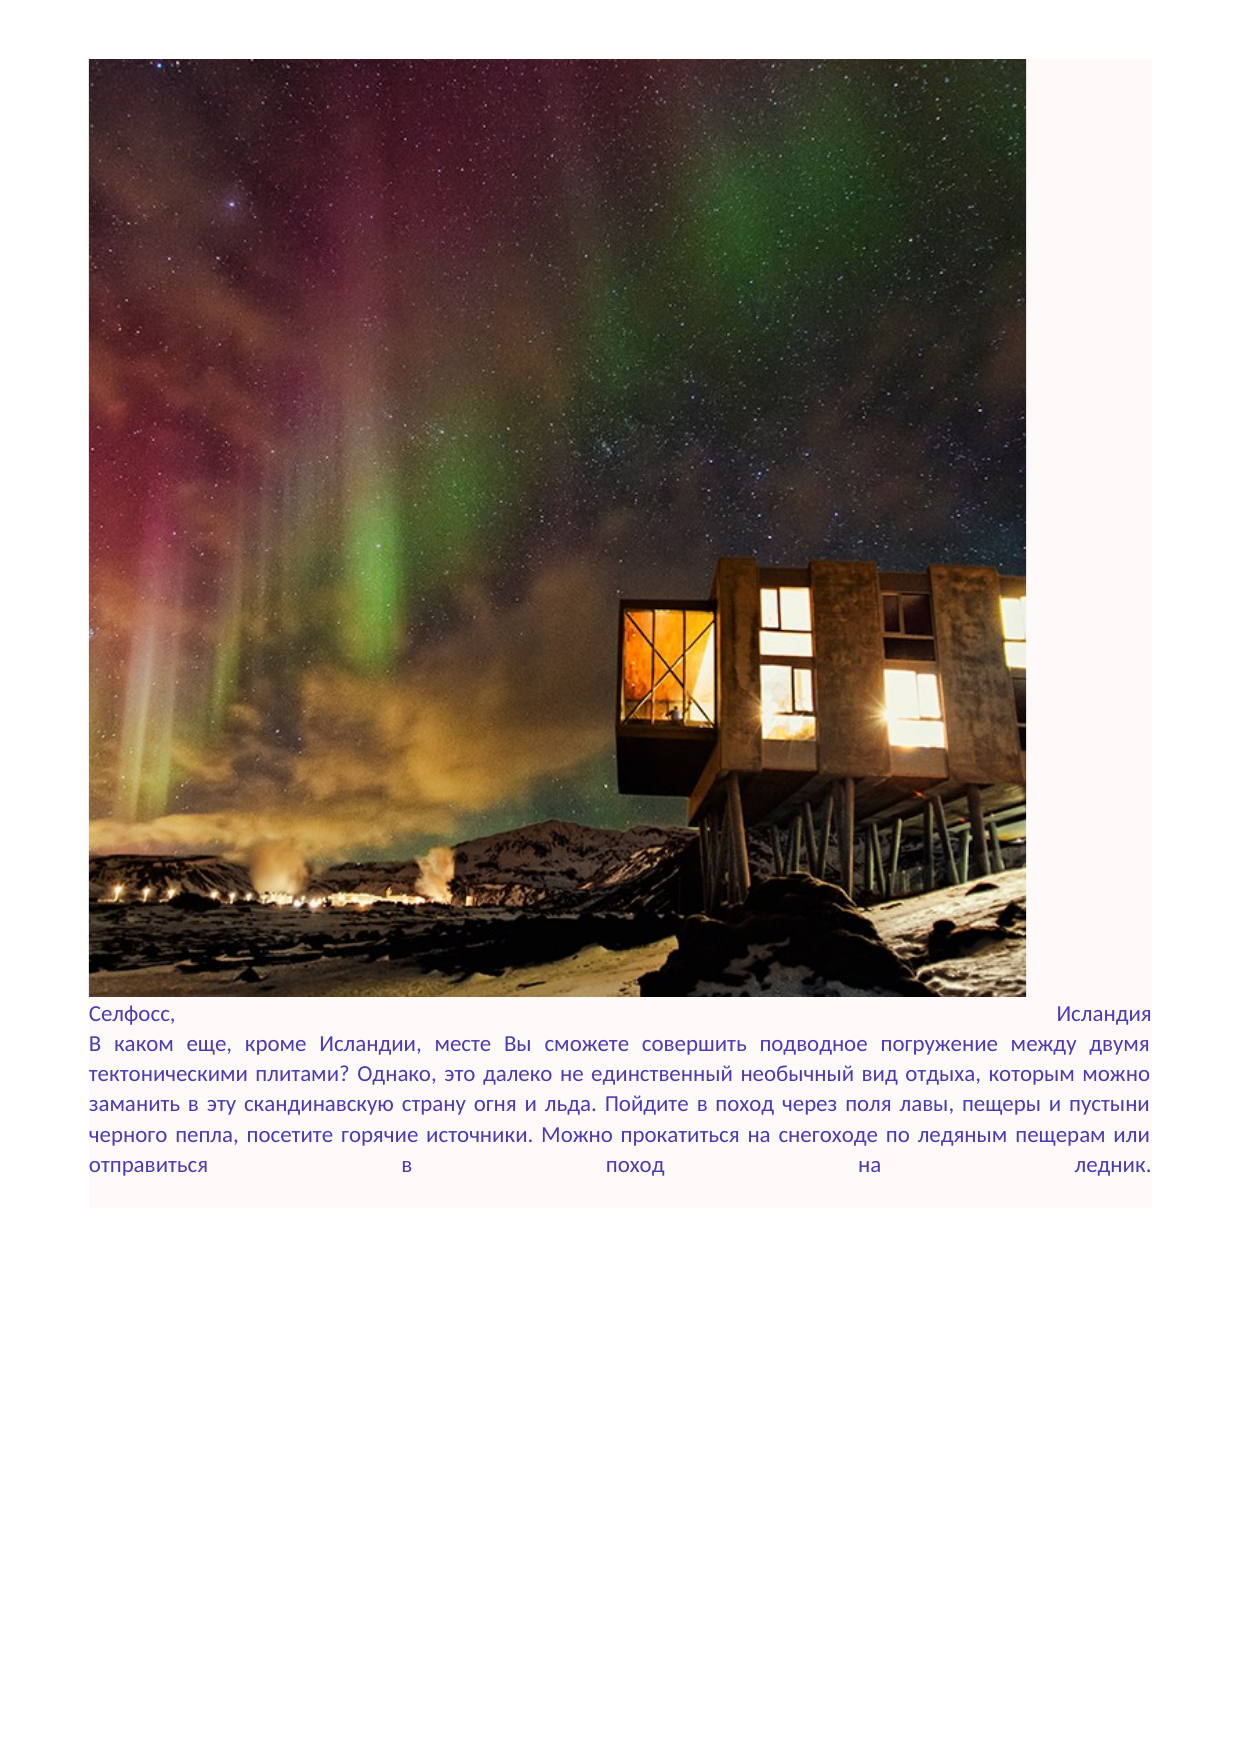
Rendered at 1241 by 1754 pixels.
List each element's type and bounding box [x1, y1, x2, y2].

text [89, 59, 1152, 1208]
picture [88, 59, 1027, 997]
